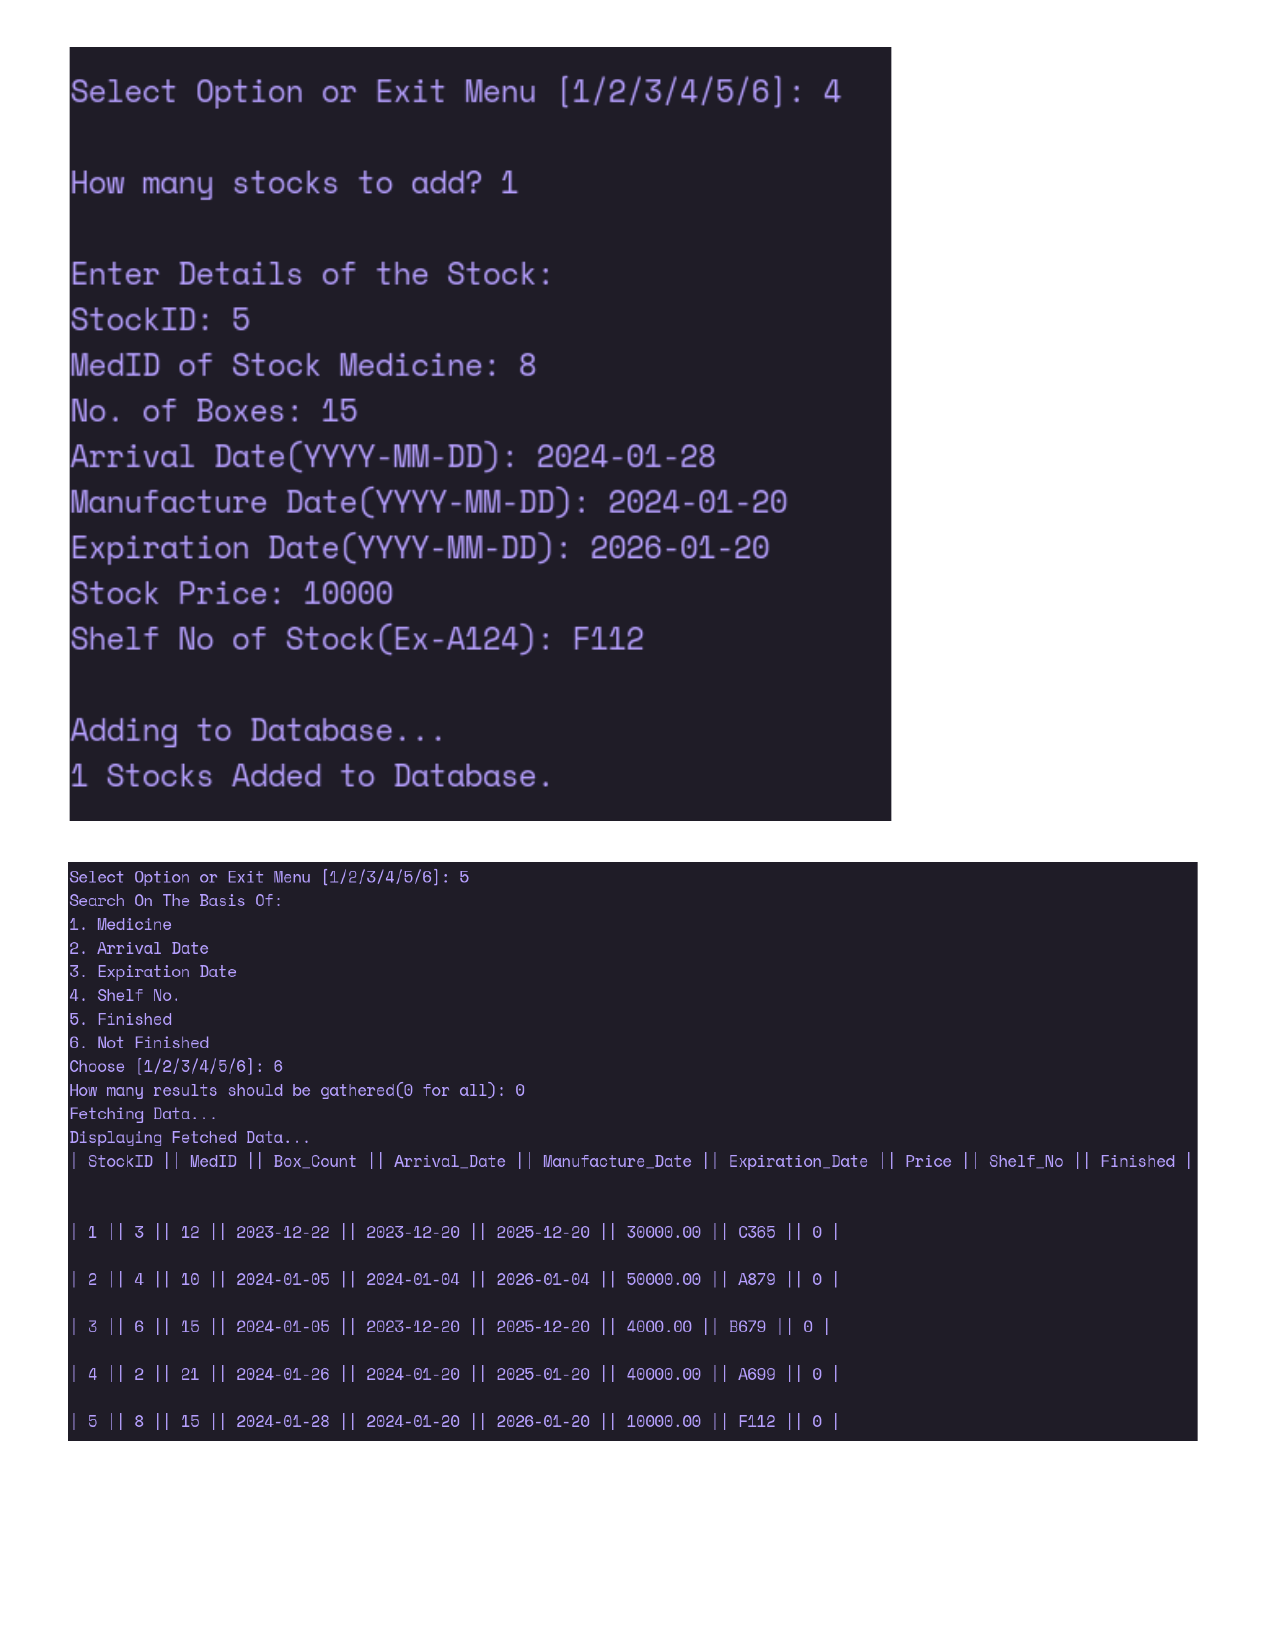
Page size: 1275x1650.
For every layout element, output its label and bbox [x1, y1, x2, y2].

picture [68, 862, 1198, 1441]
picture [69, 47, 892, 821]
